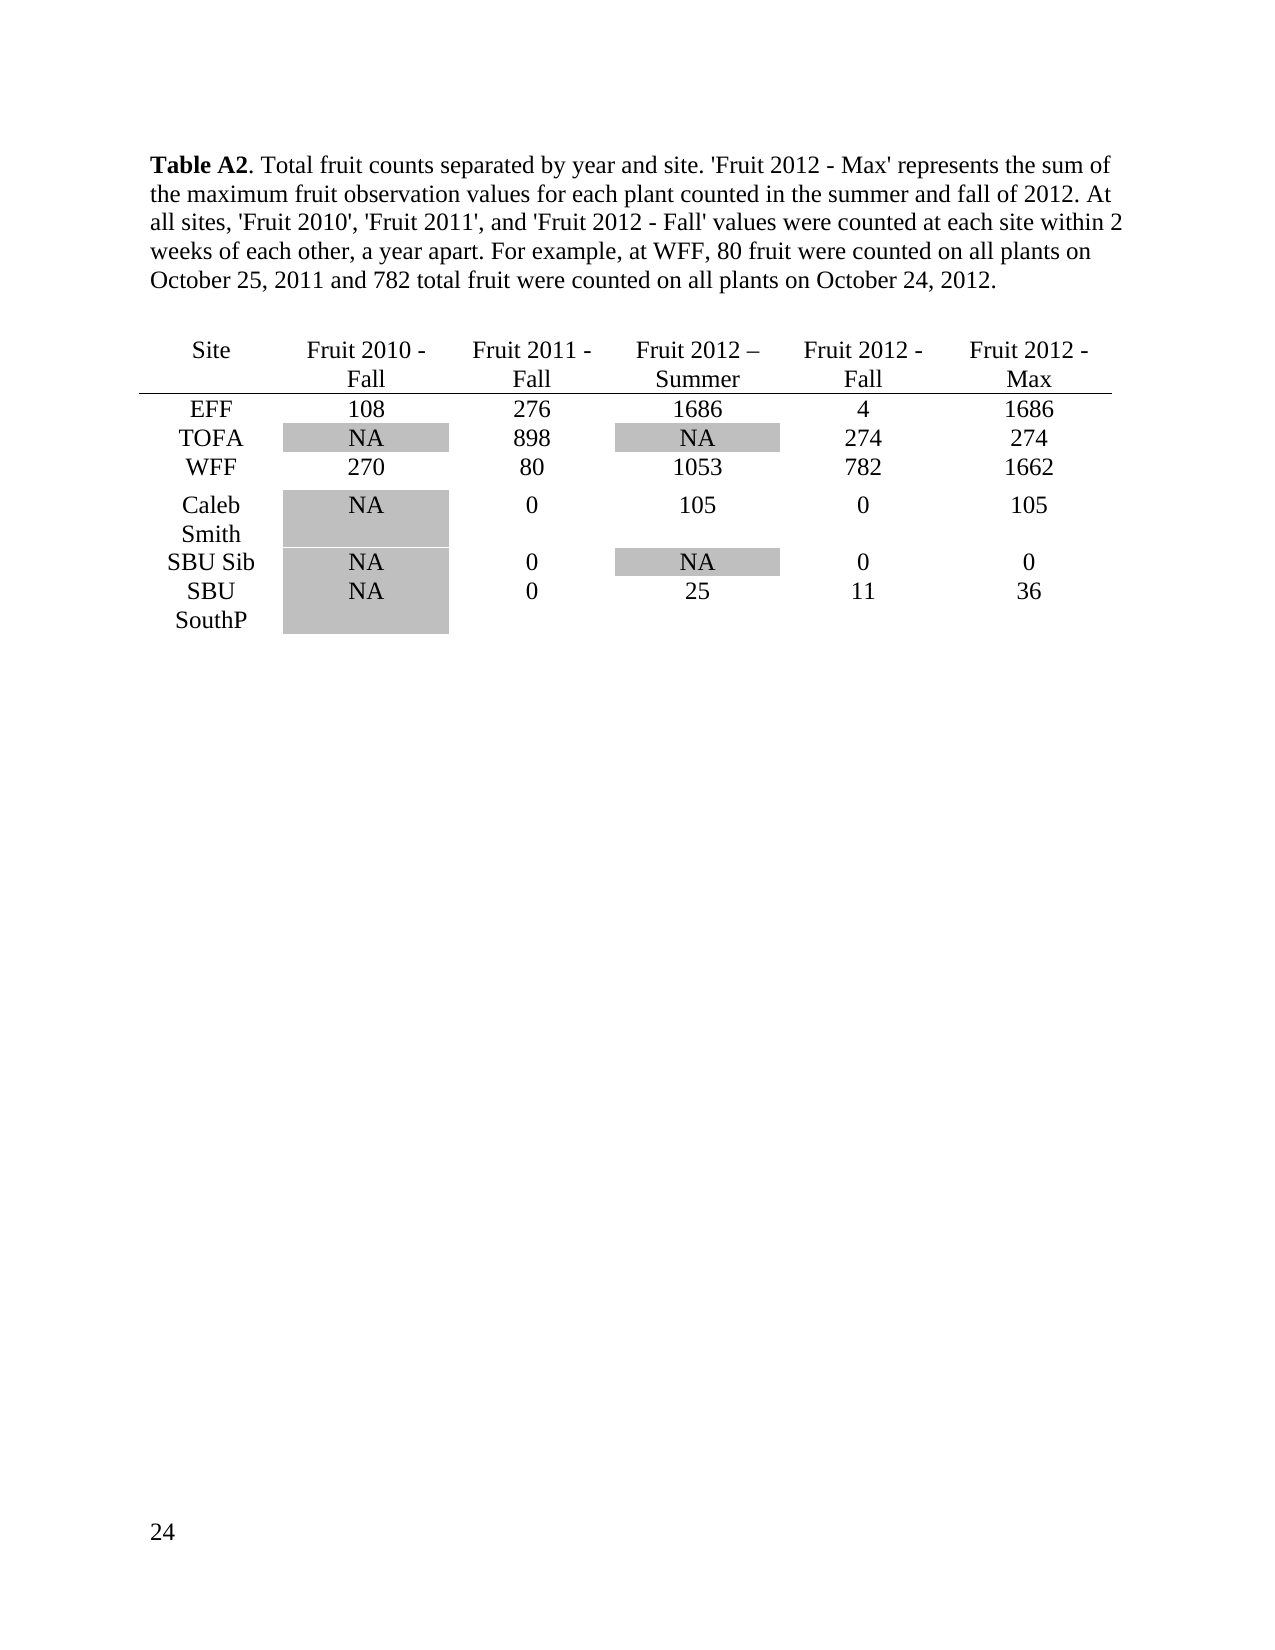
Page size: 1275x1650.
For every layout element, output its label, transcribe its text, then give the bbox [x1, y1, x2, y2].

table_cell 4 [780, 394, 946, 423]
table_header Fruit 2012 - Max [946, 335, 1112, 392]
table_cell 898 [449, 423, 614, 452]
table_cell 105 [615, 490, 780, 547]
table_header Fruit 2012 – Summer [615, 335, 780, 392]
table_cell WFF [139, 452, 283, 490]
table_cell SBU Sib [139, 548, 283, 576]
table_cell NA [283, 576, 449, 634]
table_cell 36 [946, 576, 1112, 634]
table_cell 108 [283, 394, 449, 423]
table_cell NA [283, 423, 449, 452]
table_cell TOFA [139, 423, 283, 452]
table_cell 1686 [615, 394, 780, 423]
table_header Site [139, 335, 283, 392]
table_cell Caleb Smith [139, 490, 283, 547]
table_cell 0 [780, 548, 946, 576]
table_cell 0 [449, 548, 614, 576]
table_cell 270 [283, 452, 449, 490]
table_header Fruit 2012 - Fall [780, 335, 946, 392]
table_cell EFF [139, 394, 283, 423]
table_cell 274 [946, 423, 1112, 452]
table_cell 782 [780, 452, 946, 490]
table_cell 1662 [946, 452, 1112, 490]
table_cell 105 [946, 490, 1112, 547]
table_cell NA [283, 548, 449, 576]
table_cell 11 [780, 576, 946, 634]
table_cell 25 [615, 576, 780, 634]
table_cell 80 [449, 452, 614, 490]
table_cell SBU SouthP [139, 576, 283, 634]
table_cell NA [615, 423, 780, 452]
table_cell 1686 [946, 394, 1112, 423]
table_cell 0 [946, 548, 1112, 576]
table_cell 0 [449, 490, 614, 547]
table_cell NA [615, 548, 780, 576]
table_cell 274 [780, 423, 946, 452]
table_header Fruit 2010 - Fall [283, 335, 449, 392]
table_header Fruit 2011 - Fall [449, 335, 614, 392]
table_cell 0 [449, 576, 614, 634]
table_cell 0 [780, 490, 946, 547]
table_cell NA [283, 490, 449, 547]
table_cell 1053 [615, 452, 780, 490]
text Table A2. Total fruit counts separated by year and site. 'Fruit 2012 - Max' represents the sum of the maximum fruit observation values for each plant counted in the summer and fall of 2012. At all sites, 'Fruit 2010', 'Fruit 2011', and 'Fruit 2012 - Fall' values were counted at each site within 2 weeks of each other, a year apart. For example, at WFF, 80 fruit were counted on all plants on October 25, 2011 and 782 total fruit were counted on all plants on October 24, 2012. [150, 150, 1125, 294]
table_cell 276 [449, 394, 614, 423]
